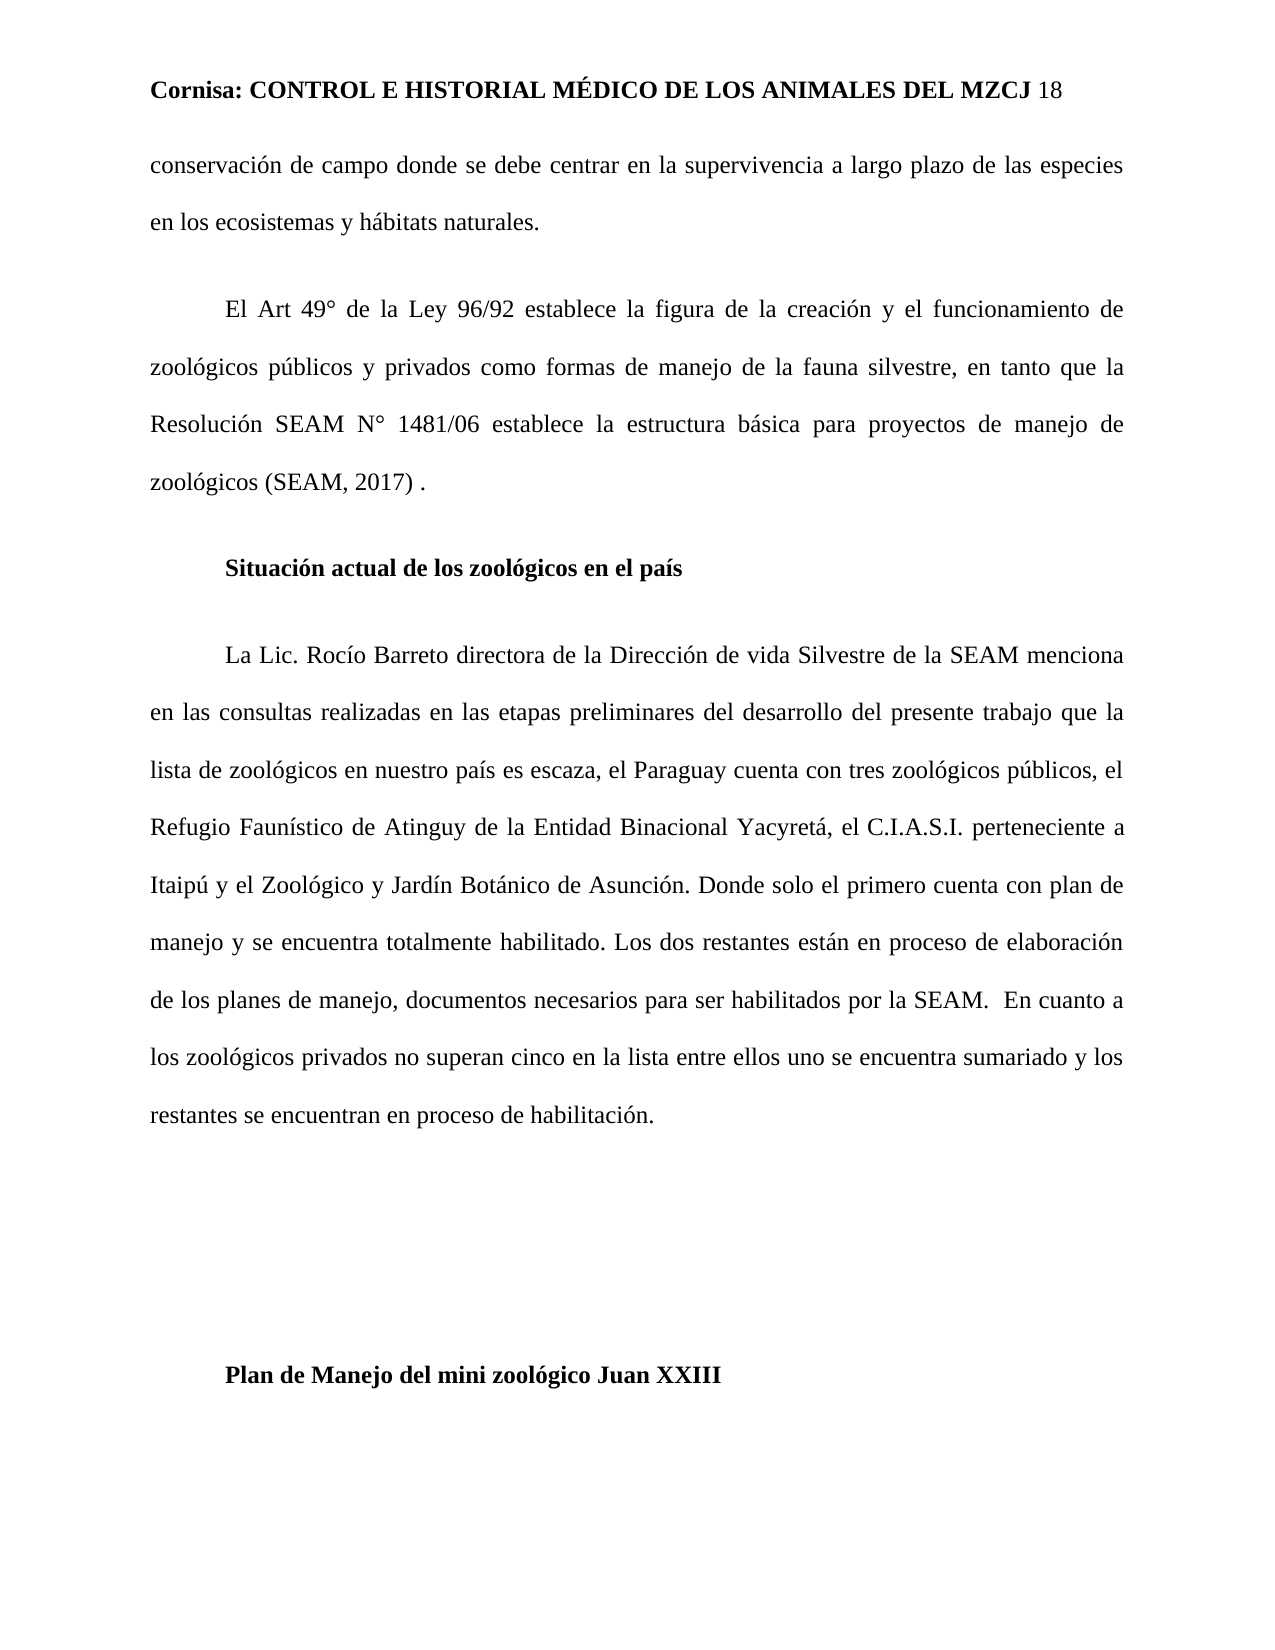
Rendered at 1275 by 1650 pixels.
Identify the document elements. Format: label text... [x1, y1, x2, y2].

text El Art 49° de la Ley 96/92 establece la figura de la creación y el funcionamiento de zoológicos públicos y privados como formas de manejo de la fauna silvestre, en tanto que la Resolución SEAM N° 1481/06 establece la estructura básica para proyectos de manejo de zoológicos . [150, 294, 1125, 495]
text La Lic. Rocío Barreto directora de la Dirección de vida Silvestre de la SEAM menciona en las consultas realizadas en las etapas preliminares del desarrollo del presente trabajo que la lista de zoológicos en nuestro país es escaza, el Paraguay cuenta con tres zoológicos públicos, el Refugio Faunístico de Atinguy de la Entidad Binacional Yacyretá, el C.I.A.S.I. perteneciente a Itaipú y el Zoológico y Jardín Botánico de Asunción. Donde solo el primero cuenta con plan de manejo y se encuentra totalmente habilitado. Los dos restantes están en proceso de elaboración de los planes de manejo, documentos necesarios para ser habilitados por la SEAM. En cuanto a los zoológicos privados no superan cinco en la lista entre ellos uno se encuentra sumariado y los restantes se encuentran en proceso de habilitación. [150, 640, 1125, 1129]
subtitle Plan de Manejo del mini zoológico Juan XXIII [150, 1360, 1125, 1389]
subtitle Situación actual de los zoológicos en el país [150, 553, 1125, 582]
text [150, 150, 1125, 236]
